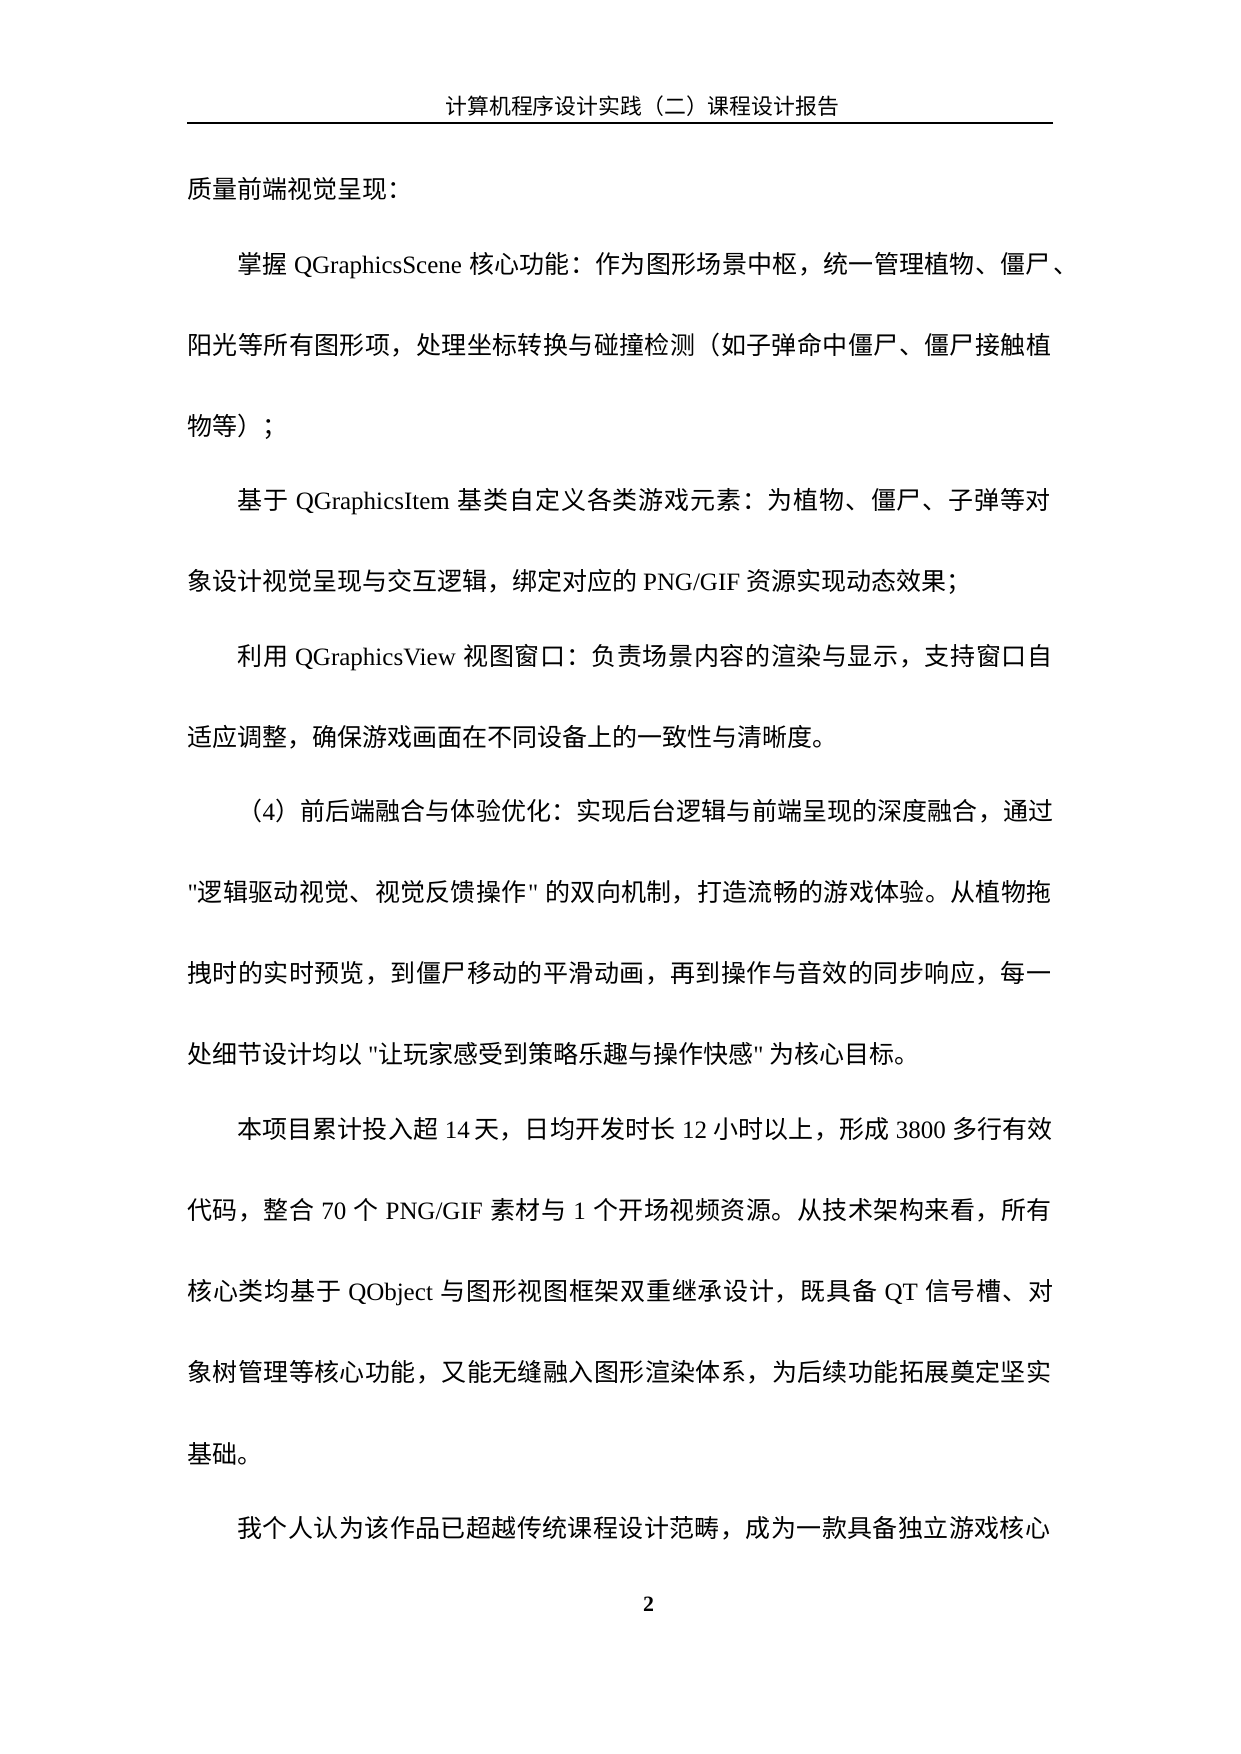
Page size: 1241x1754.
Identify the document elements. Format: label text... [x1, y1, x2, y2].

text 基于 QGraphicsItem 基类自定义各类游戏元素：为植物、僵尸、子弹等对象设计视觉呈现与交互逻辑，绑定对应的 PNG/GIF 资源实现动态效果； [187, 466, 1053, 612]
text （4）前后端融合与体验优化：实现后台逻辑与前端呈现的深度融合，通过 "逻辑驱动视觉、视觉反馈操作" 的双向机制，打造流畅的游戏体验。从植物拖拽时的实时预览，到僵尸移动的平滑动画，再到操作与音效的同步响应，每一处细节设计均以 "让玩家感受到策略乐趣与操作快感" 为核心目标。 [187, 777, 1053, 1086]
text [187, 156, 1053, 221]
text 掌握 QGraphicsScene 核心功能：作为图形场景中枢，统一管理植物、僵尸、阳光等所有图形项，处理坐标转换与碰撞检测（如子弹命中僵尸、僵尸接触植物等）； [187, 230, 1053, 457]
text 本项目累计投入超 14天，日均开发时长 12 小时以上，形成 3800 多行有效代码，整合 70 个 PNG/GIF 素材与 1 个开场视频资源。从技术架构来看，所有核心类均基于 QObject 与图形视图框架双重继承设计，既具备 QT 信号槽、对象树管理等核心功能，又能无缝融入图形渲染体系，为后续功能拓展奠定坚实基础。 [187, 1095, 1053, 1485]
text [187, 1494, 1053, 1559]
text 利用 QGraphicsView 视图窗口：负责场景内容的渲染与显示，支持窗口自适应调整，确保游戏画面在不同设备上的一致性与清晰度。 [187, 622, 1053, 768]
